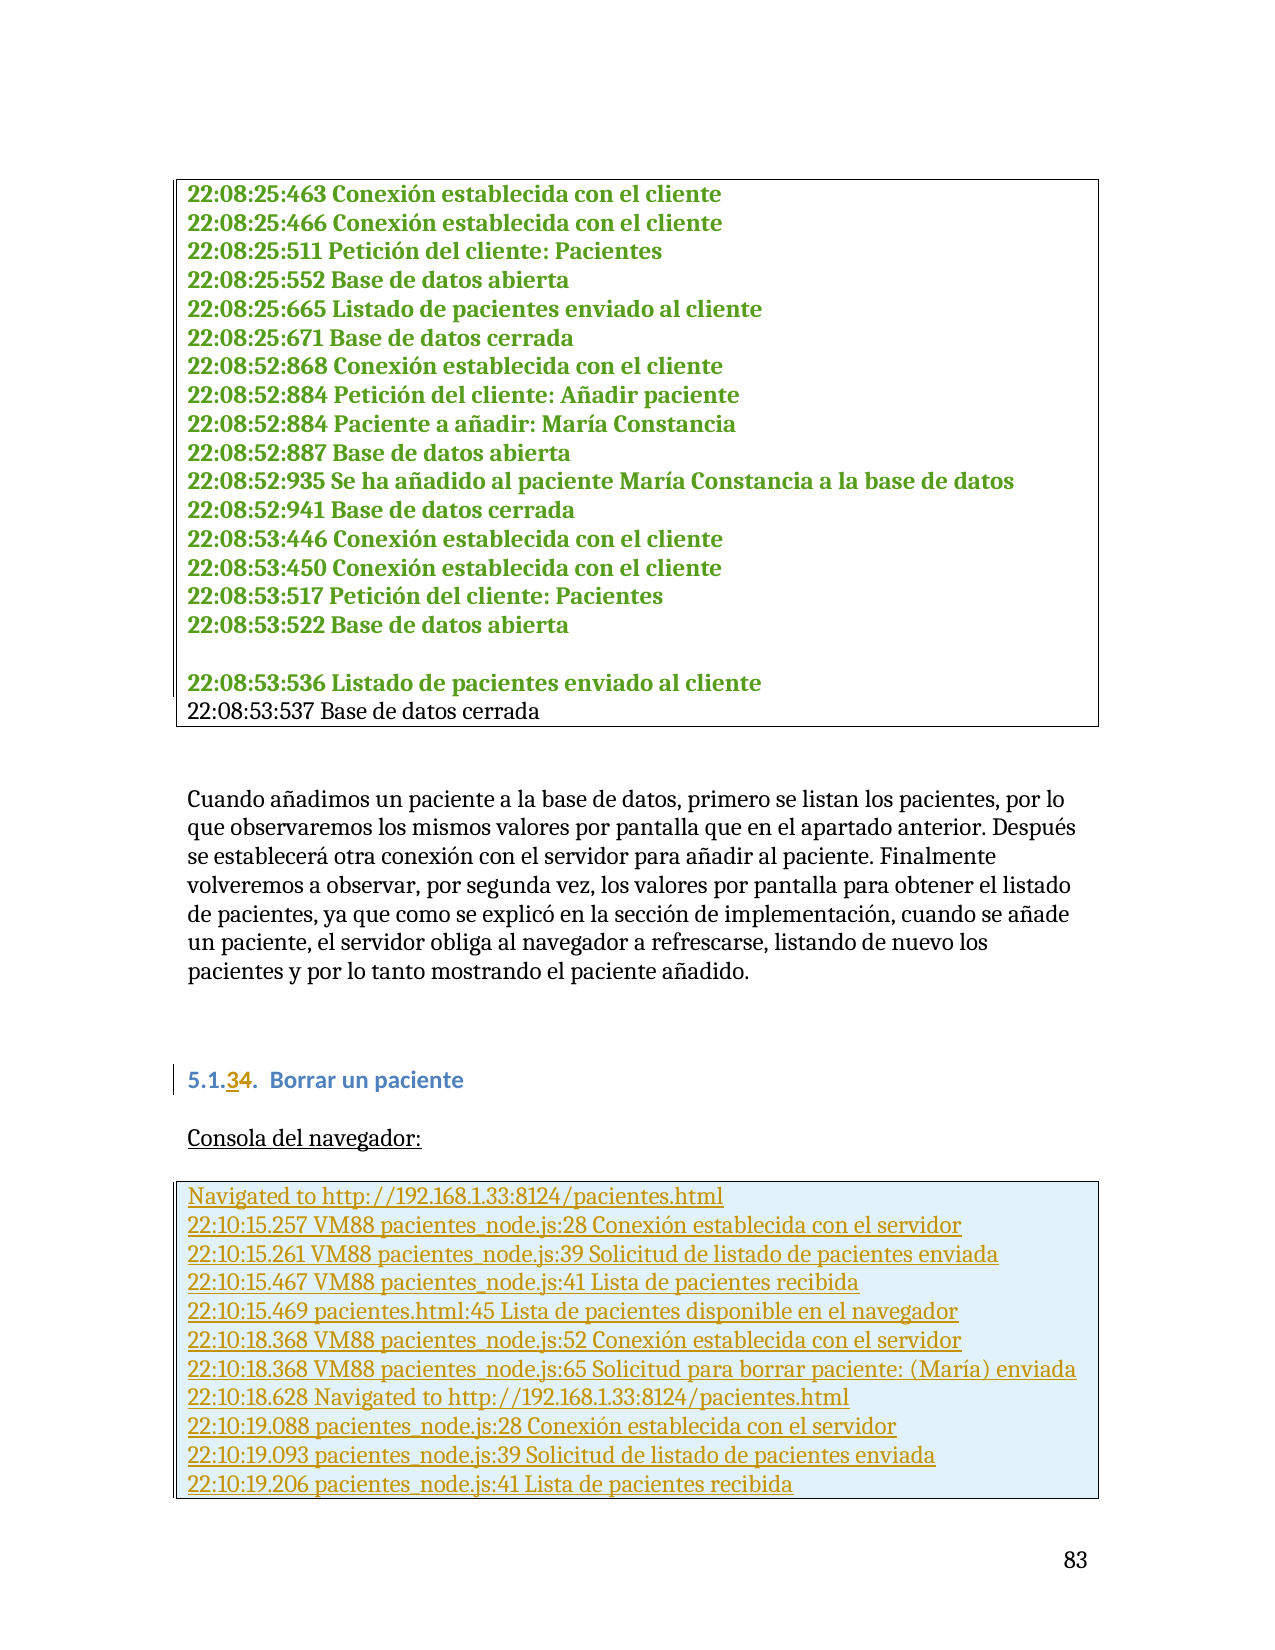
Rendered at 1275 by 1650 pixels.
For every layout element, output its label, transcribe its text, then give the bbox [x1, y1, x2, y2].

text Cuando añadimos un paciente a la base de datos, primero se listan los pacientes, por lo que observaremos los mismos valores por pantalla que en el apartado anterior. Después se establecerá otra conexión con el servidor para añadir al paciente. Finalmente volveremos a observar, por segunda vez, los valores por pantalla para obtener el listado de pacientes, ya que como se explicó en la sección de implementación, cuando se añade un paciente, el servidor obliga al navegador a refrescarse, listando de nuevo los pacientes y por lo tanto mostrando el paciente añadido. [187, 784, 1087, 986]
text Consola del navegador: [187, 1123, 1087, 1152]
subtitle 5.1.. Borrar un paciente [187, 1064, 1087, 1095]
table_header 22:08:25:463 Conexión establecida con el cliente 22:08:25:466 Conexión establecida con el cliente 22:08:25:511 Petición del cliente: Pacientes 22:08:25:552 Base de datos abierta 22:08:25:665 Listado de pacientes enviado al cliente 22:08:25:671 Base de datos cerrada 22:08:52:868 Conexión establecida con el cliente 22:08:52:884 Petición del cliente: Añadir paciente 22:08:52:884 Paciente a añadir: María Constancia 22:08:52:887 Base de datos abierta 22:08:52:935 Se ha añadido al paciente María Constancia a la base de datos 22:08:52:941 Base de datos cerrada 22:08:53:446 Conexión establecida con el cliente 22:08:53:450 Conexión establecida con el cliente 22:08:53:517 Petición del cliente: Pacientes 22:08:53:522 Base de datos abierta 22:08:53:536 Listado de pacientes enviado al cliente 22:08:53:537 Base de datos cerrada [177, 180, 1098, 726]
